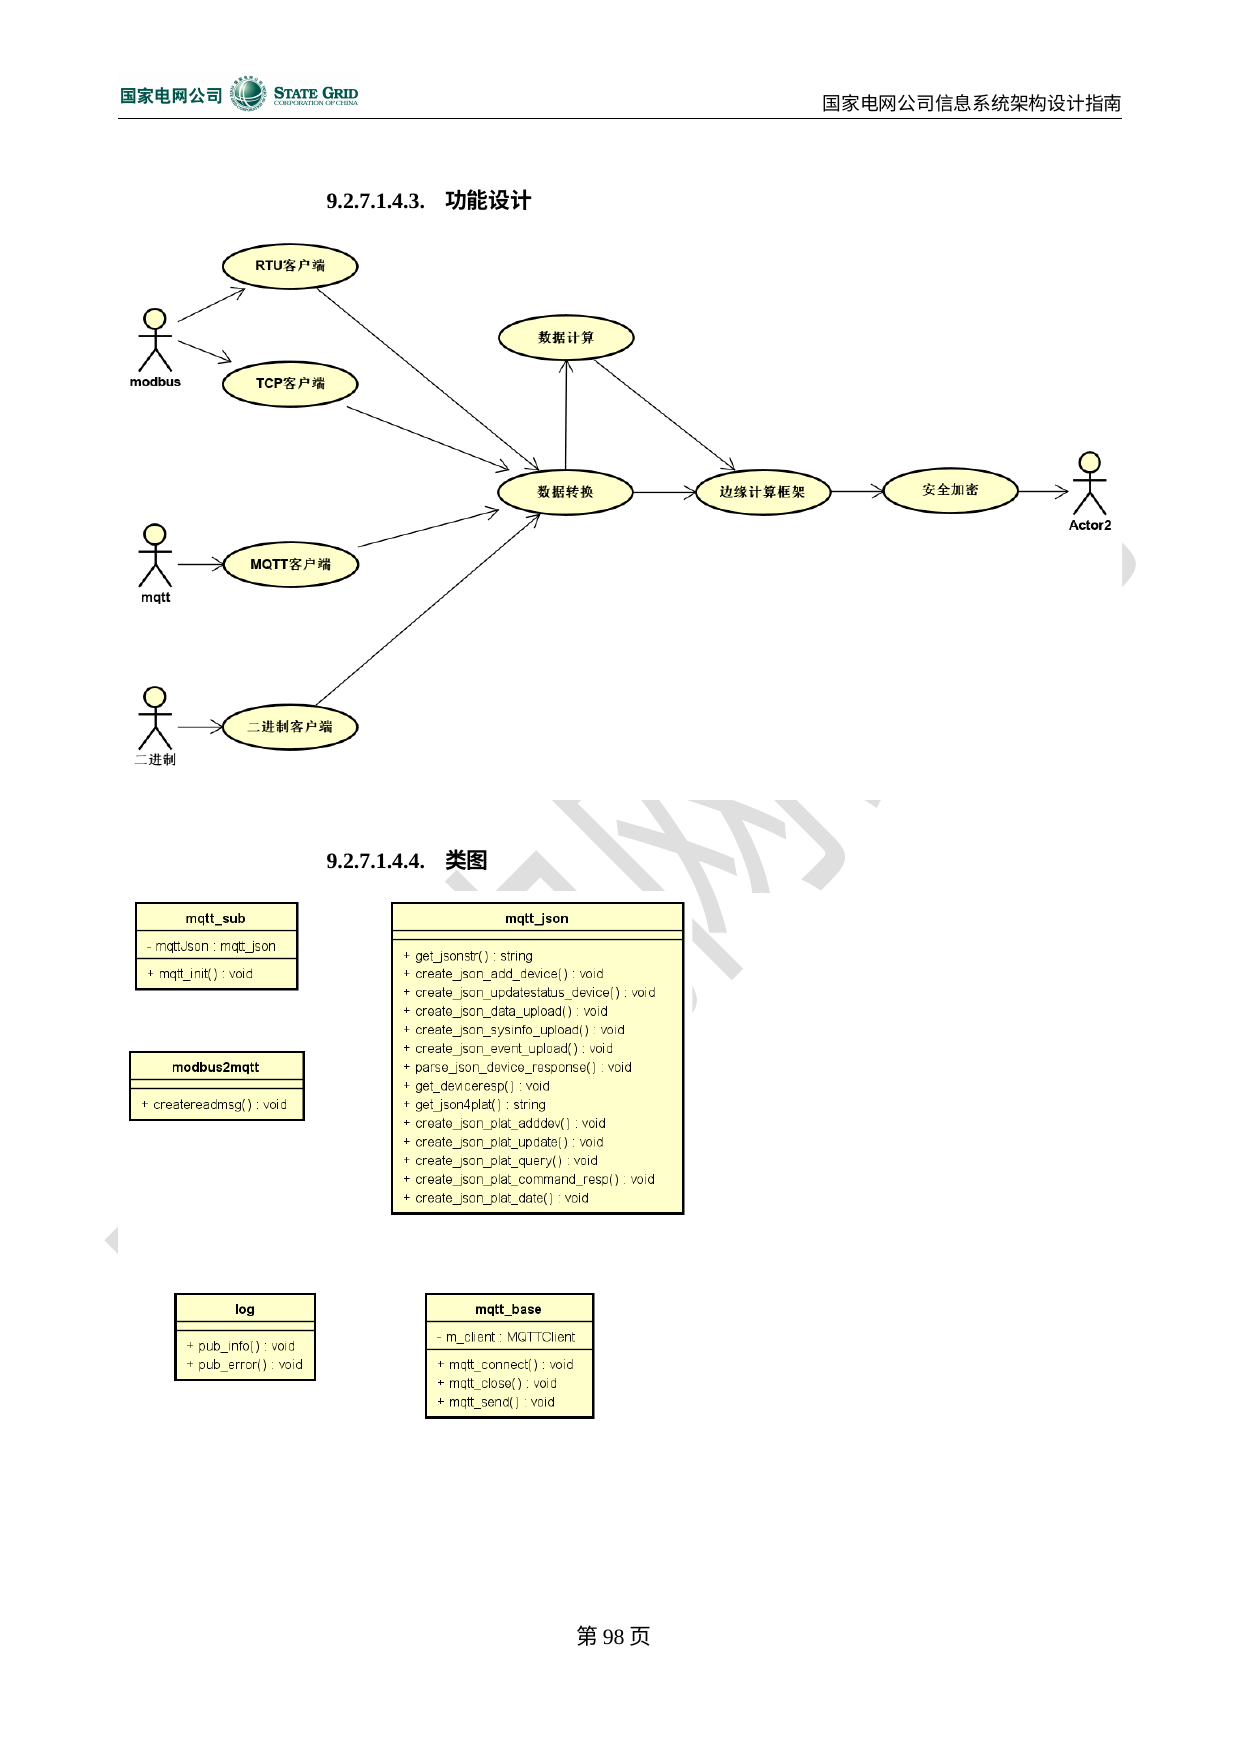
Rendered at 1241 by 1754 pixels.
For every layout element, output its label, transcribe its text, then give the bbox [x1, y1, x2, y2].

subtitle 类图 [326, 842, 1122, 875]
picture [118, 232, 1123, 800]
picture [118, 891, 693, 1428]
picture [116, 72, 362, 115]
subtitle 功能设计 [326, 183, 1122, 216]
